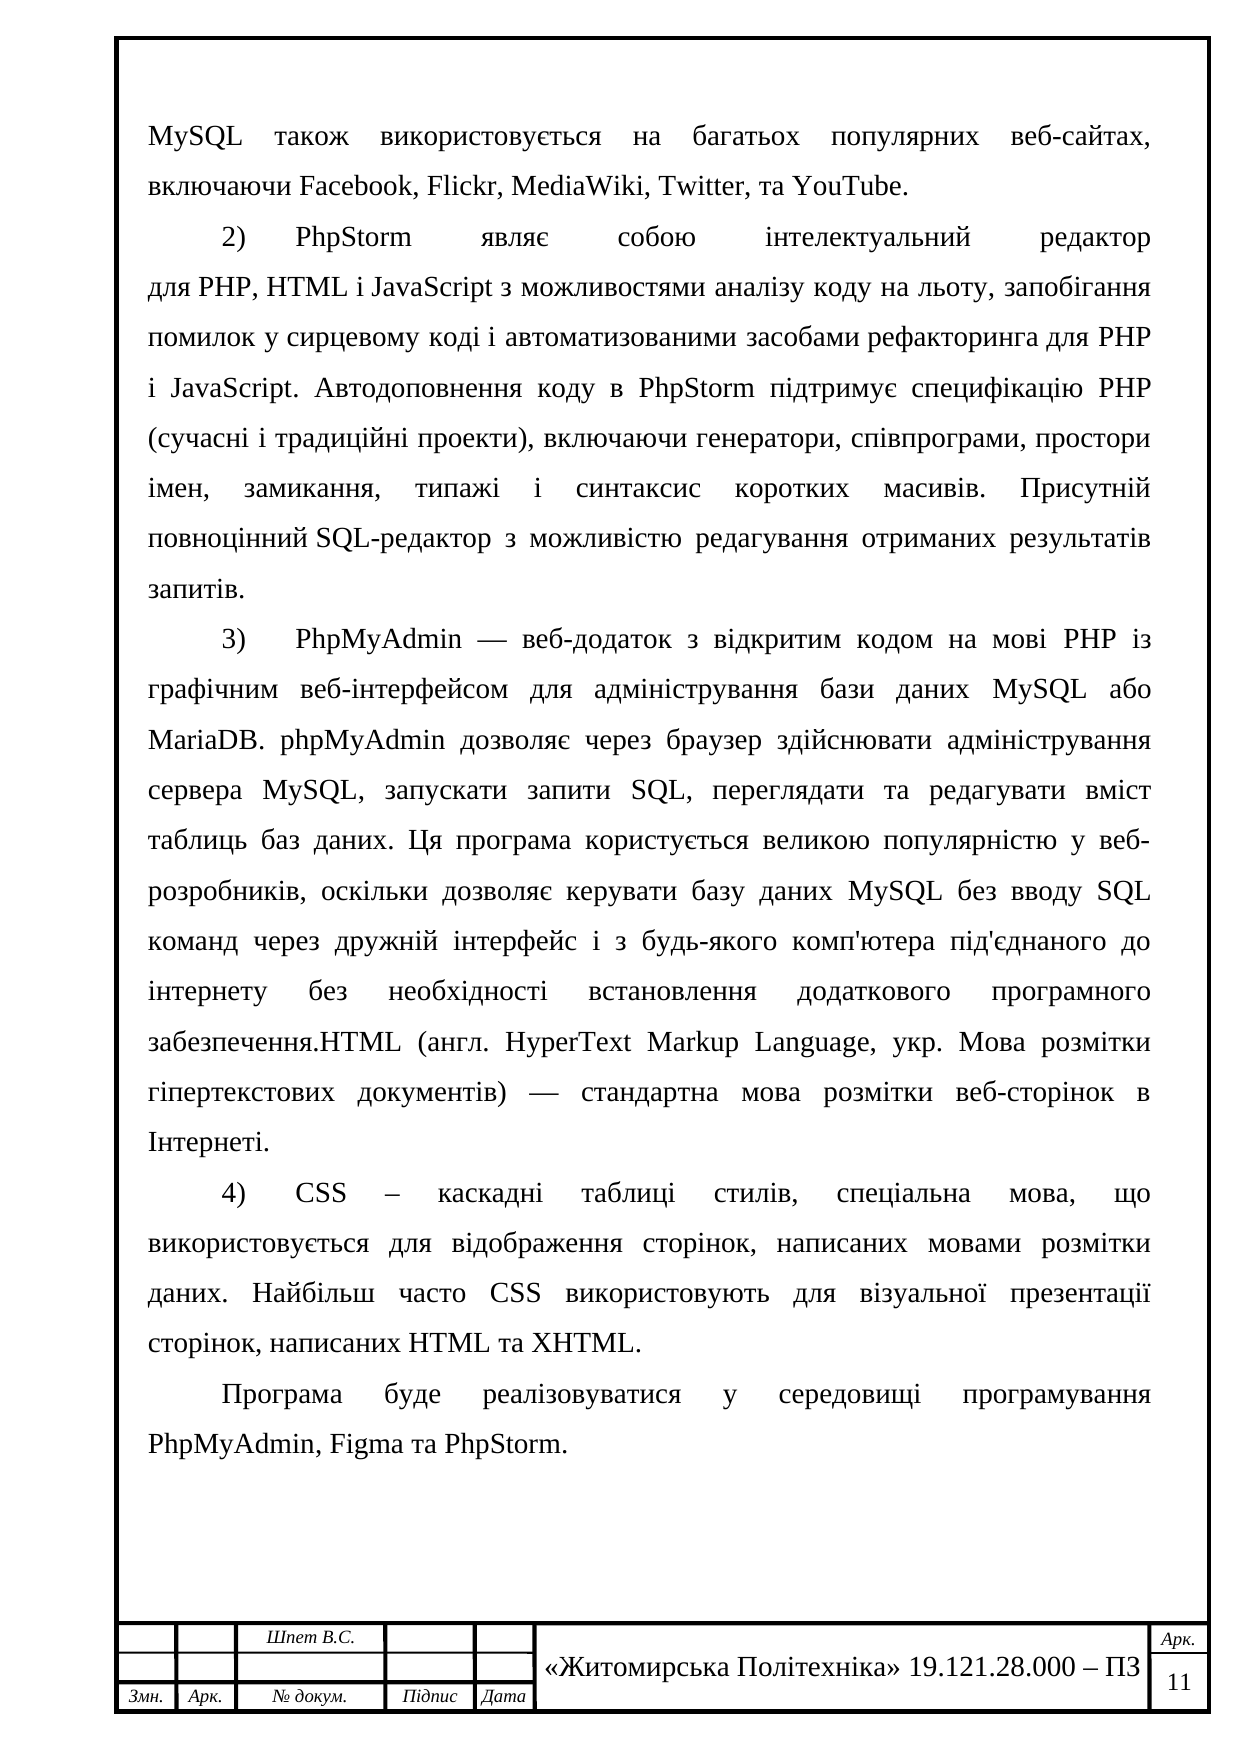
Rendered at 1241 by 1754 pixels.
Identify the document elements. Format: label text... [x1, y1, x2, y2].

text Програма буде реалізовуватися у середовищі програмування PhpMyAdmin, Figma та PhpStorm. [148, 1376, 1152, 1460]
list PhpStorm являє собою інтелектуальний редактор для PHP, HTML і JavaScript з можливостями аналізу коду на льоту, запобігання помилок у сирцевому коді і автоматизованими засобами рефакторинга для PHP і JavaScript. Автодоповнення коду в PhpStorm підтримує специфікацію PHP (сучасні і традиційні проекти), включаючи генератори, співпрограми, простори імен, замикання, типажі і синтаксис коротких масивів. Присутній повноцінний SQL-редактор з можливістю редагування отриманих результатів запитів. [148, 219, 1152, 604]
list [148, 118, 1152, 202]
list CSS – каскадні таблиці стилів, спеціальна мова, що використовується для відображення сторінок, написаних мовами розмітки даних. Найбільш часто CSS використовують для візуальної презентації сторінок, написаних HTML та XHTML. [148, 1175, 1152, 1359]
list PhpMyAdmin — веб-додаток з відкритим кодом на мові PHP із графічним веб-інтерфейсом для адміністрування бази даних MySQL або MariaDB. phpMyAdmin дозволяє через браузер здійснювати адміністрування сервера MySQL, запускати запити SQL, переглядати та редагувати вміст таблиць баз даних. Ця програма користується великою популярністю у веб-розробників, оскільки дозволяє керувати базу даних MySQL без вводу SQL команд через дружній інтерфейс і з будь-якого комп'ютера під'єднаного до інтернету без необхідності встановлення додаткового програмного забезпечення.HTML (англ. HyperText Markup Language, укр. Мова розмітки гіпертекстових документів) — стандартна мова розмітки веб-сторінок в Інтернеті. [148, 621, 1152, 1158]
